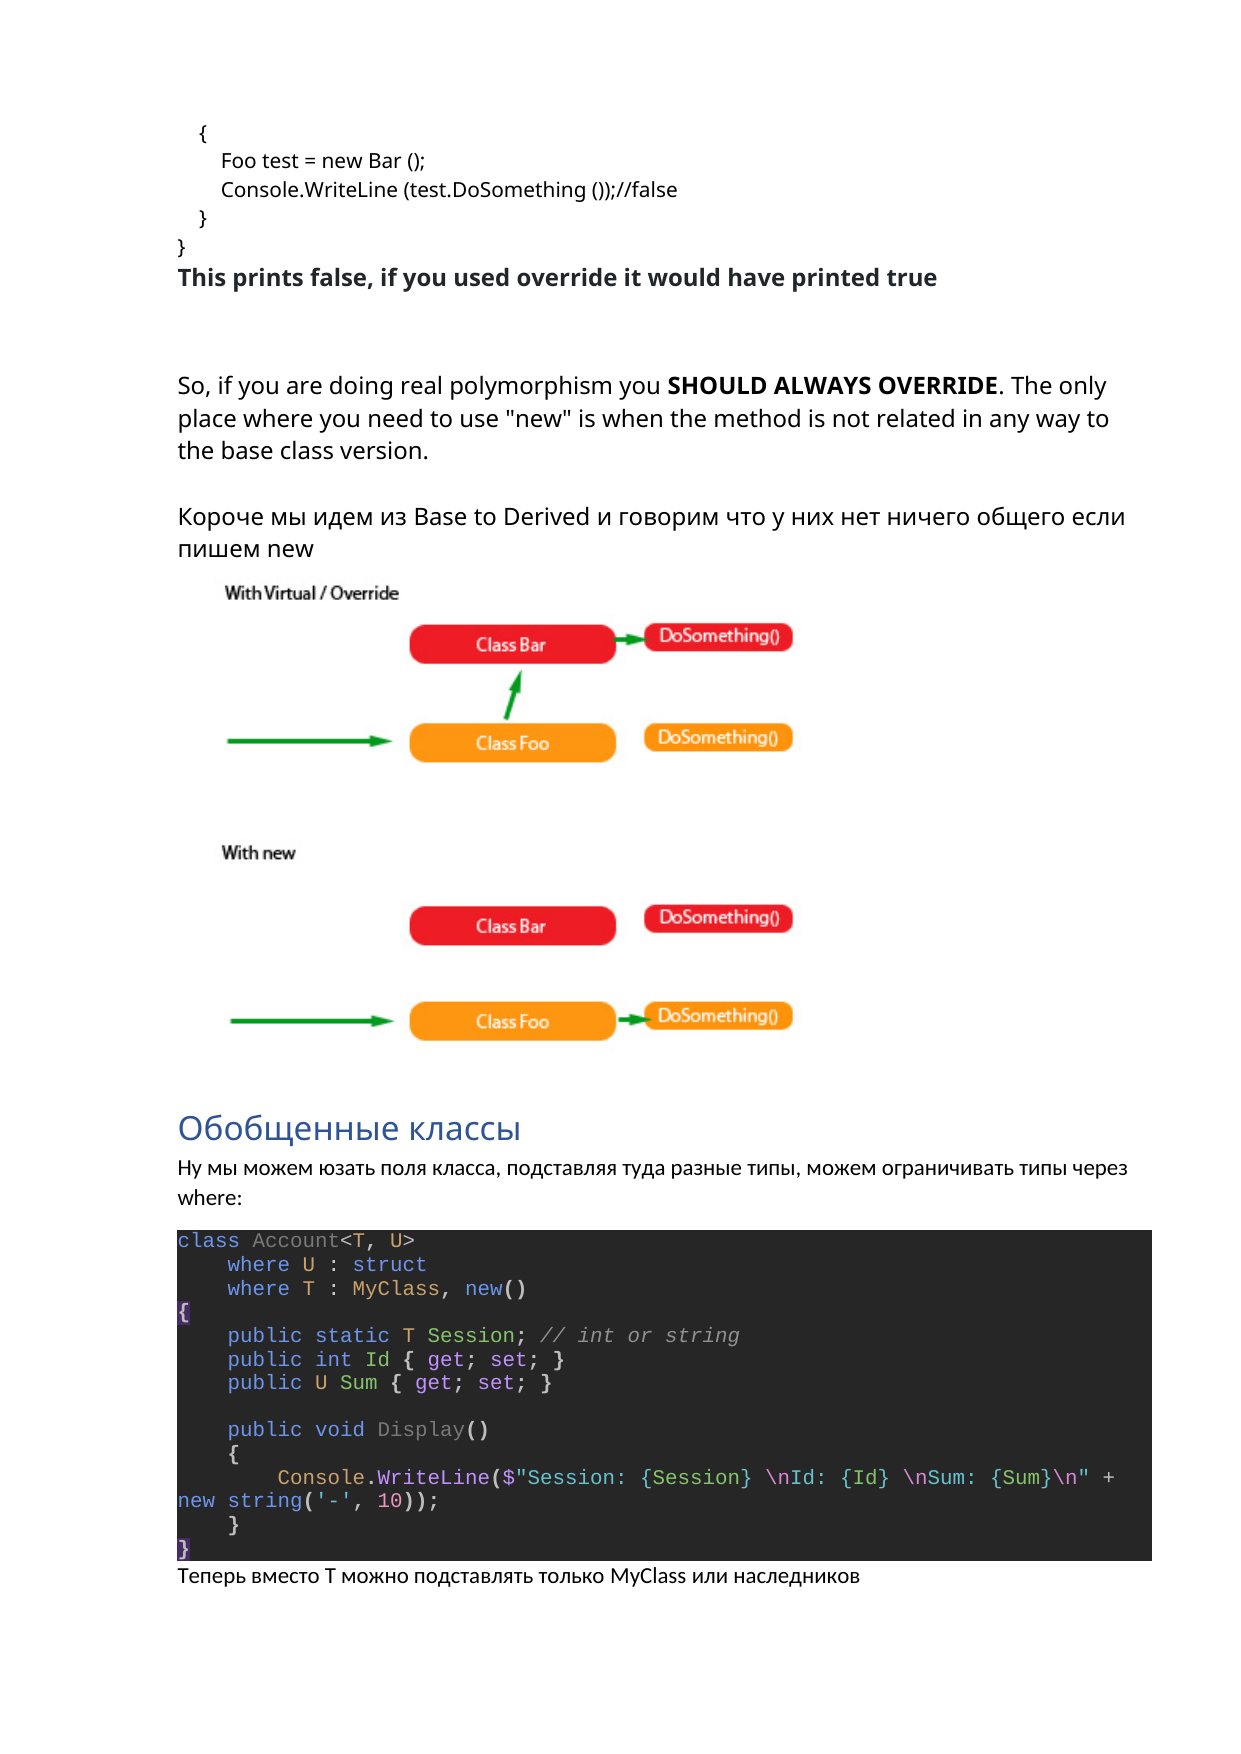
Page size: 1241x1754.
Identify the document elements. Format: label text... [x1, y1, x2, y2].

text { [177, 118, 1152, 147]
text class Account<T, U> where U : struct where T : MyClass, new() { public static T Session; // int or string public int Id { get; set; } public U Sum { get; set; } public void Display() { Console.WriteLine($"Session: {Session} \nId: {Id} \nSum: {Sum}\n" + new string('-', 10)); } } [177, 1230, 1152, 1561]
text } [177, 203, 1152, 232]
text Console.WriteLine (test.DoSomething ());//false [177, 175, 1152, 203]
text } [177, 232, 1152, 260]
picture [177, 564, 829, 1077]
text So, if you are doing real polymorphism you SHOULD ALWAYS OVERRIDE. The only place where you need to use "new" is when the method is not related in any way to the base class version. [177, 369, 1152, 467]
text Ну мы можем юзать поля класса, подставляя туда разные типы, можем ограничивать типы через where: [177, 1153, 1152, 1211]
subtitle Обобщенные классы [177, 1104, 1152, 1150]
text Теперь вместо Т можно подставлять только MyClass или наследников [177, 1561, 1152, 1589]
text This prints false, if you used override it would have printed true [177, 260, 1152, 293]
text Foo test = new Bar (); [177, 147, 1152, 175]
text Короче мы идем из Base to Derived и говорим что у них нет ничего общего если пишем new [177, 499, 1152, 564]
